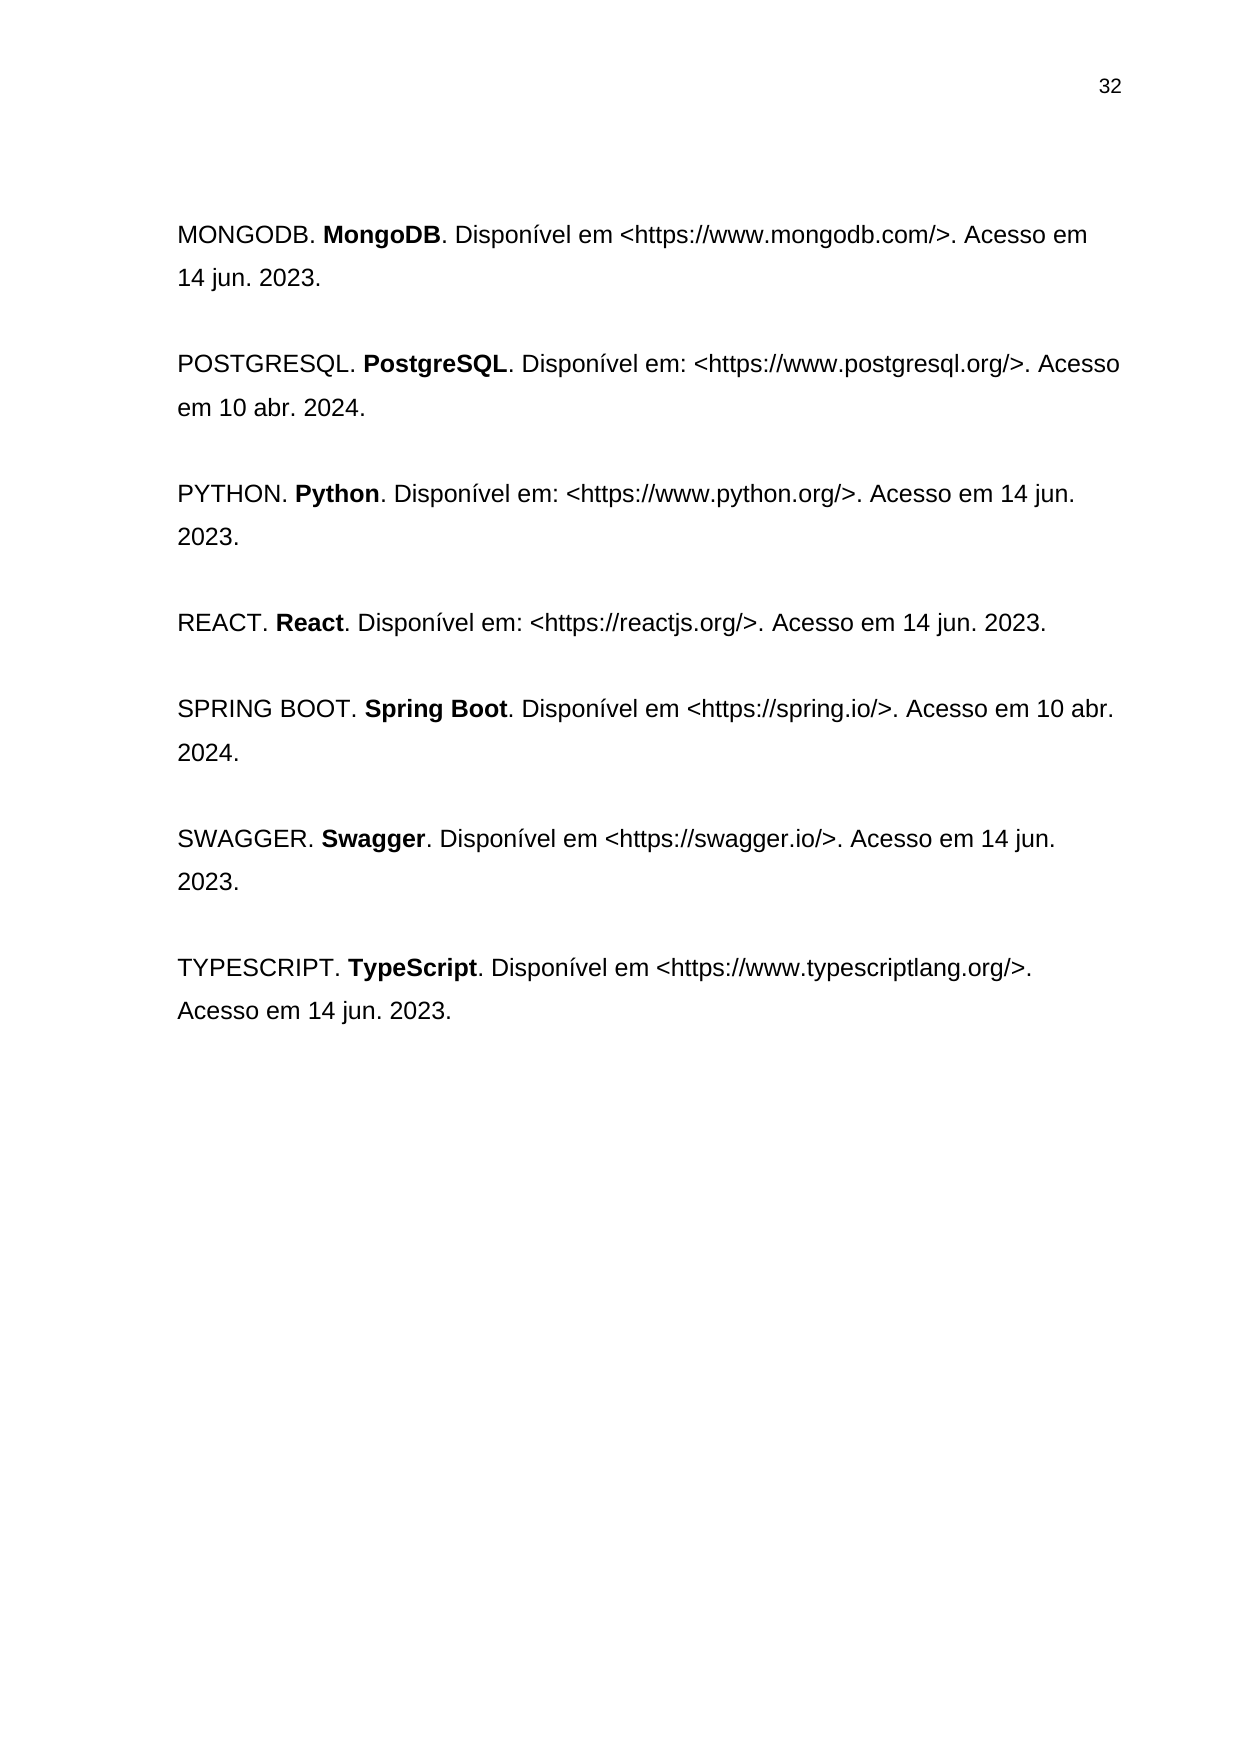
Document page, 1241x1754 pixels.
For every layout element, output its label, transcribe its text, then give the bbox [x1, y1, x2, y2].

text SPRING BOOT. Spring Boot. Disponível em <https://spring.io/>. Acesso em 10 abr. 2024. [177, 694, 1122, 766]
text REACT. React. Disponível em: <https://reactjs.org/>. Acesso em 14 jun. 2023. [177, 608, 1122, 637]
text MONGODB. MongoDB. Disponível em <https://www.mongodb.com/>. Acesso em 14 jun. 2023. [177, 220, 1122, 292]
text PYTHON. Python. Disponível em: <https://www.python.org/>. Acesso em 14 jun. 2023. [177, 479, 1122, 551]
text TYPESCRIPT. TypeScript. Disponível em <https://www.typescriptlang.org/>. Acesso em 14 jun. 2023. [177, 953, 1122, 1025]
text POSTGRESQL. PostgreSQL. Disponível em: <https://www.postgresql.org/>. Acesso em 10 abr. 2024. [177, 349, 1122, 421]
text SWAGGER. Swagger. Disponível em <https://swagger.io/>. Acesso em 14 jun. 2023. [177, 824, 1122, 896]
